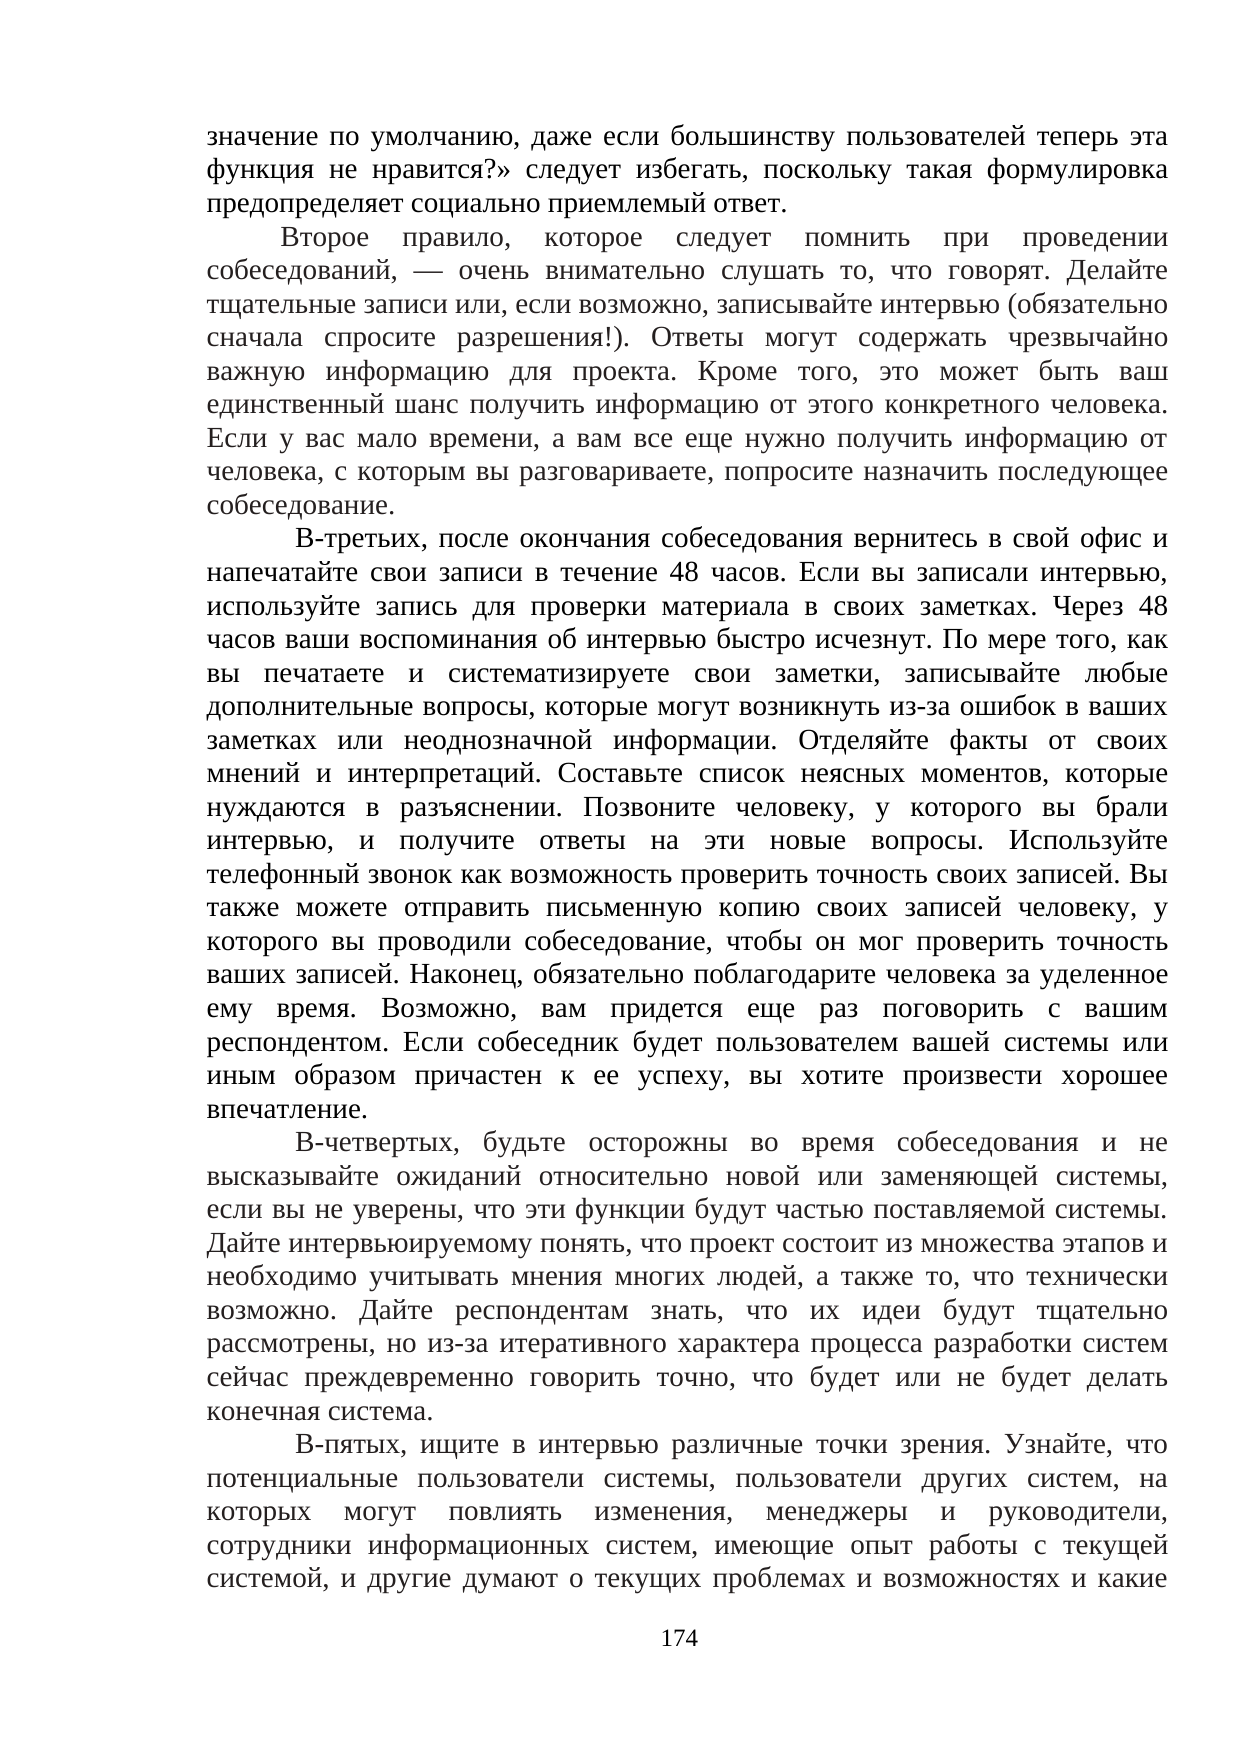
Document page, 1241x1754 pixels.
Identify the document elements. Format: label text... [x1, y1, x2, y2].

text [206, 1426, 1169, 1594]
text Второе правило, которое следует помнить при проведении собеседований, — очень внимательно слушать то, что говорят. Делайте тщательные записи или, если возможно, записывайте интервью (обязательно сначала спросите разрешения!). Ответы могут содержать чрезвычайно важную информацию для проекта. Кроме того, это может быть ваш единственный шанс получить информацию от этого конкретного человека. Если у вас мало времени, а вам все еще нужно получить информацию от человека, с которым вы разговариваете, попросите назначить последующее собеседование. [206, 219, 1169, 521]
text В-четвертых, будьте осторожны во время собеседования и не высказывайте ожиданий относительно новой или заменяющей системы, если вы не уверены, что эти функции будут частью поставляемой системы. Дайте интервьюируемому понять, что проект состоит из множества этапов и необходимо учитывать мнения многих людей, а также то, что технически возможно. Дайте респондентам знать, что их идеи будут тщательно рассмотрены, но из-за итеративного характера процесса разработки систем сейчас преждевременно говорить точно, что будет или не будет делать конечная система. [206, 1124, 1169, 1426]
text В-третьих, после окончания собеседования вернитесь в свой офис и напечатайте свои записи в течение 48 часов. Если вы записали интервью, используйте запись для проверки материала в своих заметках. Через 48 часов ваши воспоминания об интервью быстро исчезнут. По мере того, как вы печатаете и систематизируете свои заметки, записывайте любые дополнительные вопросы, которые могут возникнуть из-за ошибок в ваших заметках или неоднозначной информации. Отделяйте факты от своих мнений и интерпретаций. Составьте список неясных моментов, которые нуждаются в разъяснении. Позвоните человеку, у которого вы брали интервью, и получите ответы на эти новые вопросы. Используйте телефонный звонок как возможность проверить точность своих записей. Вы также можете отправить письменную копию своих записей человеку, у которого вы проводили собеседование, чтобы он мог проверить точность ваших записей. Наконец, обязательно поблагодарите человека за уделенное ему время. Возможно, вам придется еще раз поговорить с вашим респондентом. Если собеседник будет пользователем вашей системы или иным образом причастен к ее успеху, вы хотите произвести хорошее впечатление. [206, 521, 1169, 1124]
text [206, 118, 1169, 219]
